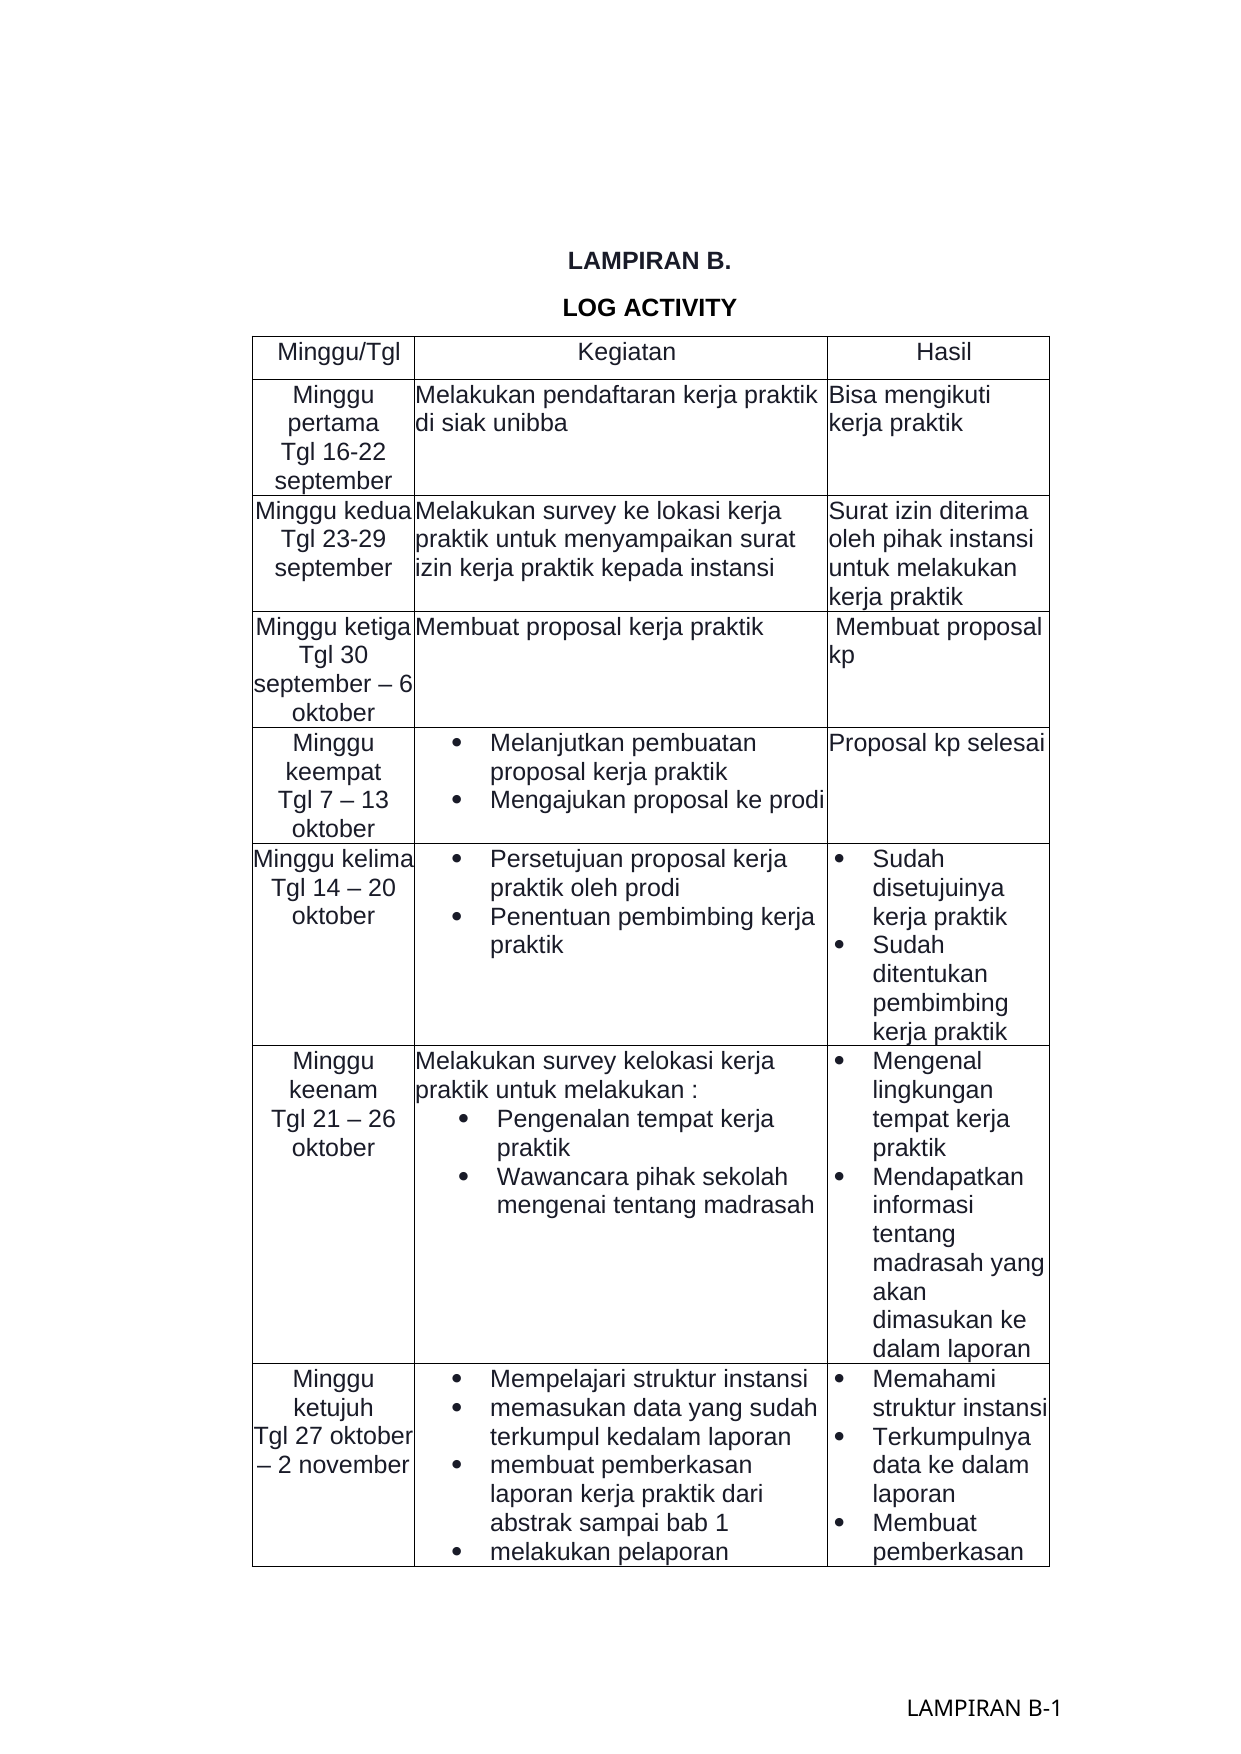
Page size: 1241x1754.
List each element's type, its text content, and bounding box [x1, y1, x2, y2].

table_cell Minggu keenam Tgl 21 – 26 oktober [253, 1046, 414, 1363]
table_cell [415, 1364, 827, 1566]
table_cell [828, 1364, 1049, 1566]
table_header Kegiatan [415, 337, 827, 379]
subtitle LOG ACTIVITY [236, 293, 1063, 321]
table_cell Membuat proposal kp [828, 612, 1049, 727]
table_cell Melakukan survey kelokasi kerja praktik untuk melakukan : Pengenalan tempat kerja praktik Wawancara pihak sekolah mengenai tentang madrasah [415, 1046, 827, 1363]
table_cell Mengenal lingkungan tempat kerja praktik Mendapatkan informasi tentang madrasah yang akan dimasukan ke dalam laporan [828, 1046, 1049, 1363]
table_cell Minggu kelima Tgl 14 – 20 oktober [253, 844, 414, 1045]
table_cell Proposal kp selesai [828, 728, 1049, 843]
table_header Hasil [828, 337, 1049, 379]
table_cell Membuat proposal kerja praktik [415, 612, 827, 727]
subtitle LAMPIRAN B. [236, 246, 1063, 275]
table_cell Melakukan survey ke lokasi kerja praktik untuk menyampaikan surat izin kerja praktik kepada instansi [415, 496, 827, 611]
table_cell Melakukan pendaftaran kerja praktik di siak unibba [415, 380, 827, 495]
table_cell Minggu ketiga Tgl 30 september – 6 oktober [253, 612, 414, 727]
table_cell Minggu keempat Tgl 7 – 13 oktober [253, 728, 414, 843]
table_cell Sudah disetujuinya kerja praktik Sudah ditentukan pembimbing kerja praktik [828, 844, 1049, 1045]
table_cell Persetujuan proposal kerja praktik oleh prodi Penentuan pembimbing kerja praktik [415, 844, 827, 1045]
table_header Minggu/Tgl [253, 337, 414, 379]
table_cell Minggu kedua Tgl 23-29 september [253, 496, 414, 611]
table_cell Melanjutkan pembuatan proposal kerja praktik Mengajukan proposal ke prodi [415, 728, 827, 843]
table_cell Minggu pertama Tgl 16-22 september [253, 380, 414, 495]
table_cell Bisa mengikuti kerja praktik [828, 380, 1049, 495]
table_cell Surat izin diterima oleh pihak instansi untuk melakukan kerja praktik [828, 496, 1049, 611]
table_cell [253, 1364, 414, 1566]
